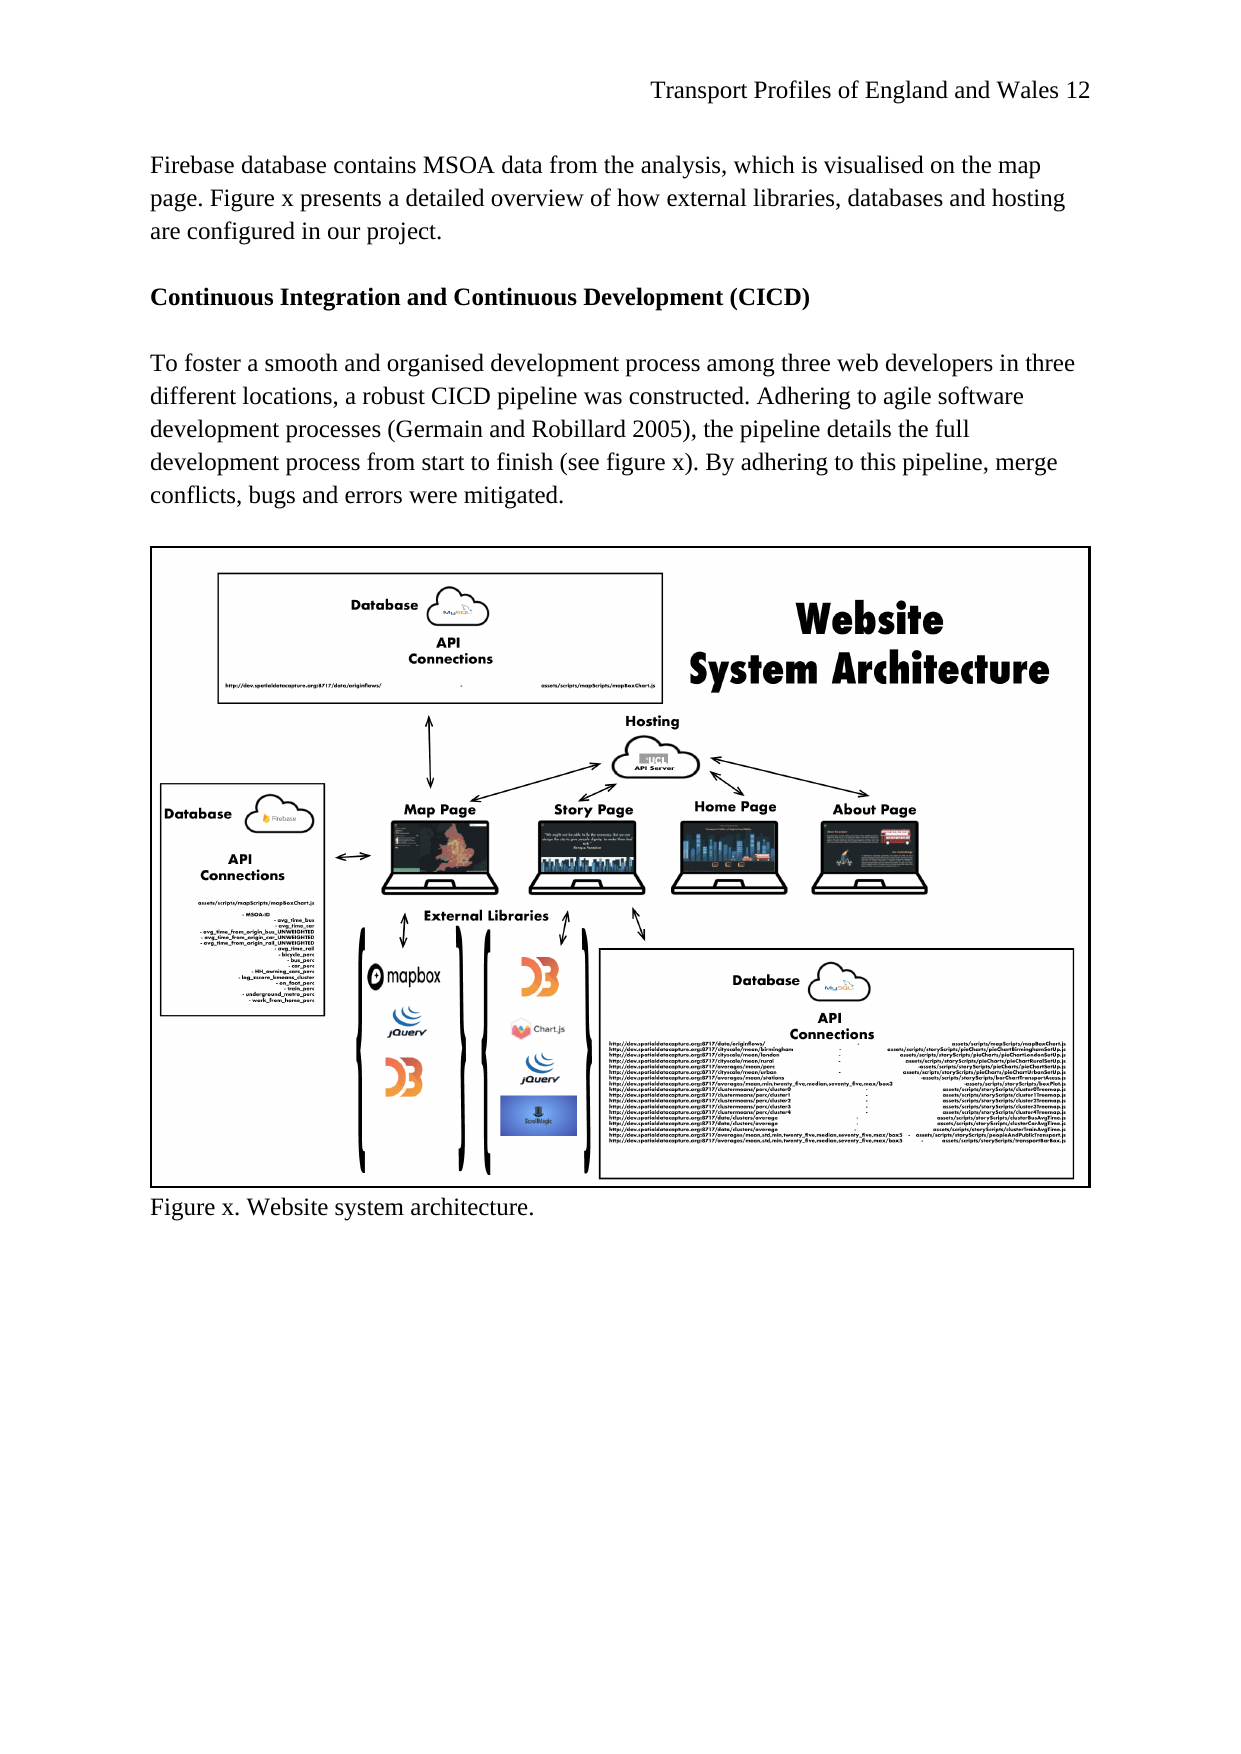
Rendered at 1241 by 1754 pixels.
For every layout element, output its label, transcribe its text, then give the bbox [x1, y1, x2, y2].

text Figure x. Website system architecture. [150, 1192, 1090, 1221]
text Continuous Integration and Continuous Development (CICD) [150, 282, 1090, 311]
picture [152, 548, 1088, 1186]
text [150, 150, 1090, 245]
text To foster a smooth and organised development process among three web developers in three different locations, a robust CICD pipeline was constructed. Adhering to agile software development processes (Germain and Robillard 2005), the pipeline details the full development process from start to finish (see figure x). By adhering to this pipeline, merge conflicts, bugs and errors were mitigated. [150, 348, 1090, 509]
